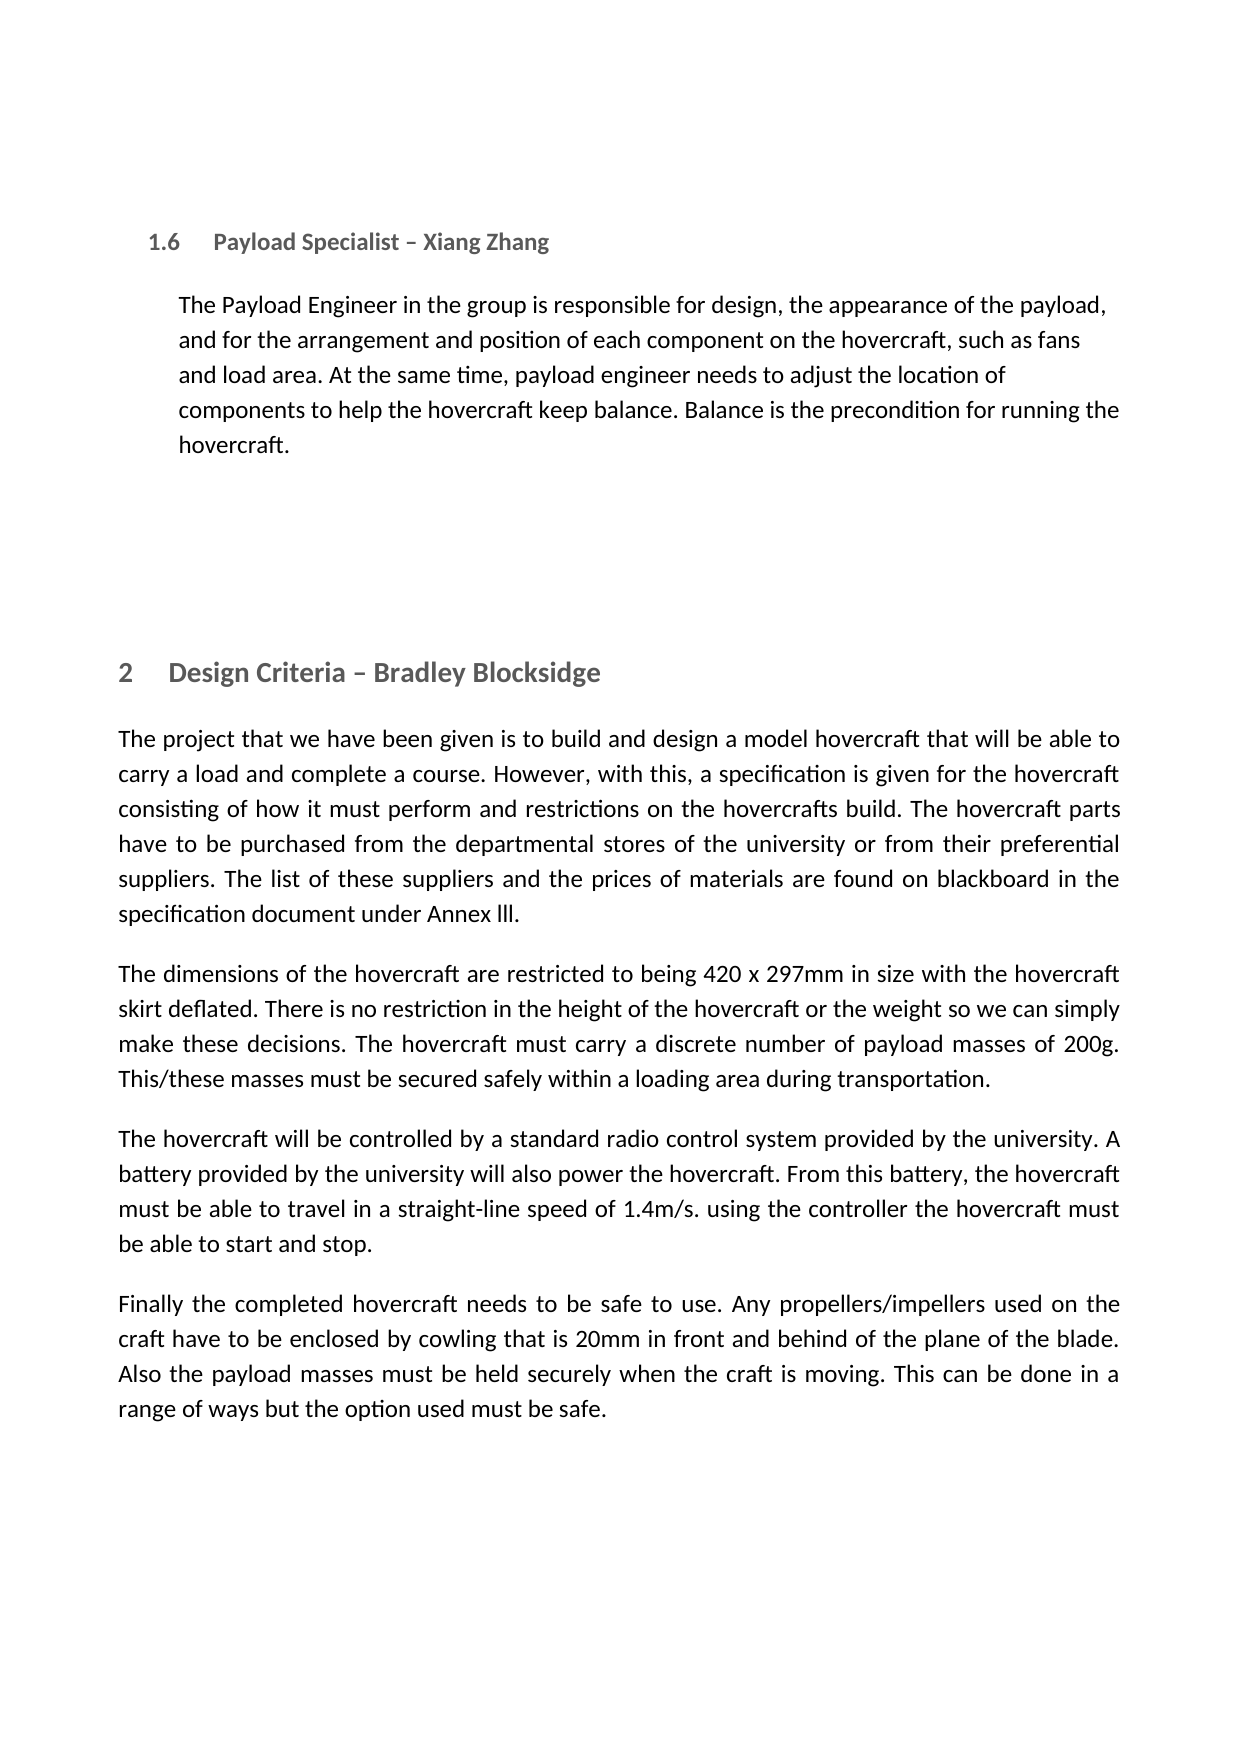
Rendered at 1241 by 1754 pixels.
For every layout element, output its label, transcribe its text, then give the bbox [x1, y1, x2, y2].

subtitle Payload Specialist – Xiang Zhang [148, 226, 1122, 256]
text The Payload Engineer in the group is responsible for design, the appearance of the payload, and for the arrangement and position of each component on the hovercraft, such as fans and load area. At the same time, payload engineer needs to adjust the location of components to help the hovercraft keep balance. Balance is the precondition for running the hovercraft. [178, 289, 1122, 564]
subtitle Design Criteria – Bradley Blocksidge [118, 654, 1122, 689]
text The hovercraft will be controlled by a standard radio control system provided by the university. A battery provided by the university will also power the hovercraft. From this battery, the hovercraft must be able to travel in a straight-line speed of 1.4m/s. using the controller the hovercraft must be able to start and stop. [118, 1123, 1122, 1259]
text Finally the completed hovercraft needs to be safe to use. Any propellers/impellers used on the craft have to be enclosed by cowling that is 20mm in front and behind of the plane of the blade. Also the payload masses must be held securely when the craft is moving. This can be done in a range of ways but the option used must be safe. [118, 1288, 1122, 1424]
text The project that we have been given is to build and design a model hovercraft that will be able to carry a load and complete a course. However, with this, a specification is given for the hovercraft consisting of how it must perform and restrictions on the hovercrafts build. The hovercraft parts have to be purchased from the departmental stores of the university or from their preferential suppliers. The list of these suppliers and the prices of materials are found on blackboard in the specification document under Annex lll. [118, 723, 1122, 929]
text The dimensions of the hovercraft are restricted to being 420 x 297mm in size with the hovercraft skirt deflated. There is no restriction in the height of the hovercraft or the weight so we can simply make these decisions. The hovercraft must carry a discrete number of payload masses of 200g. This/these masses must be secured safely within a loading area during transportation. [118, 958, 1122, 1094]
